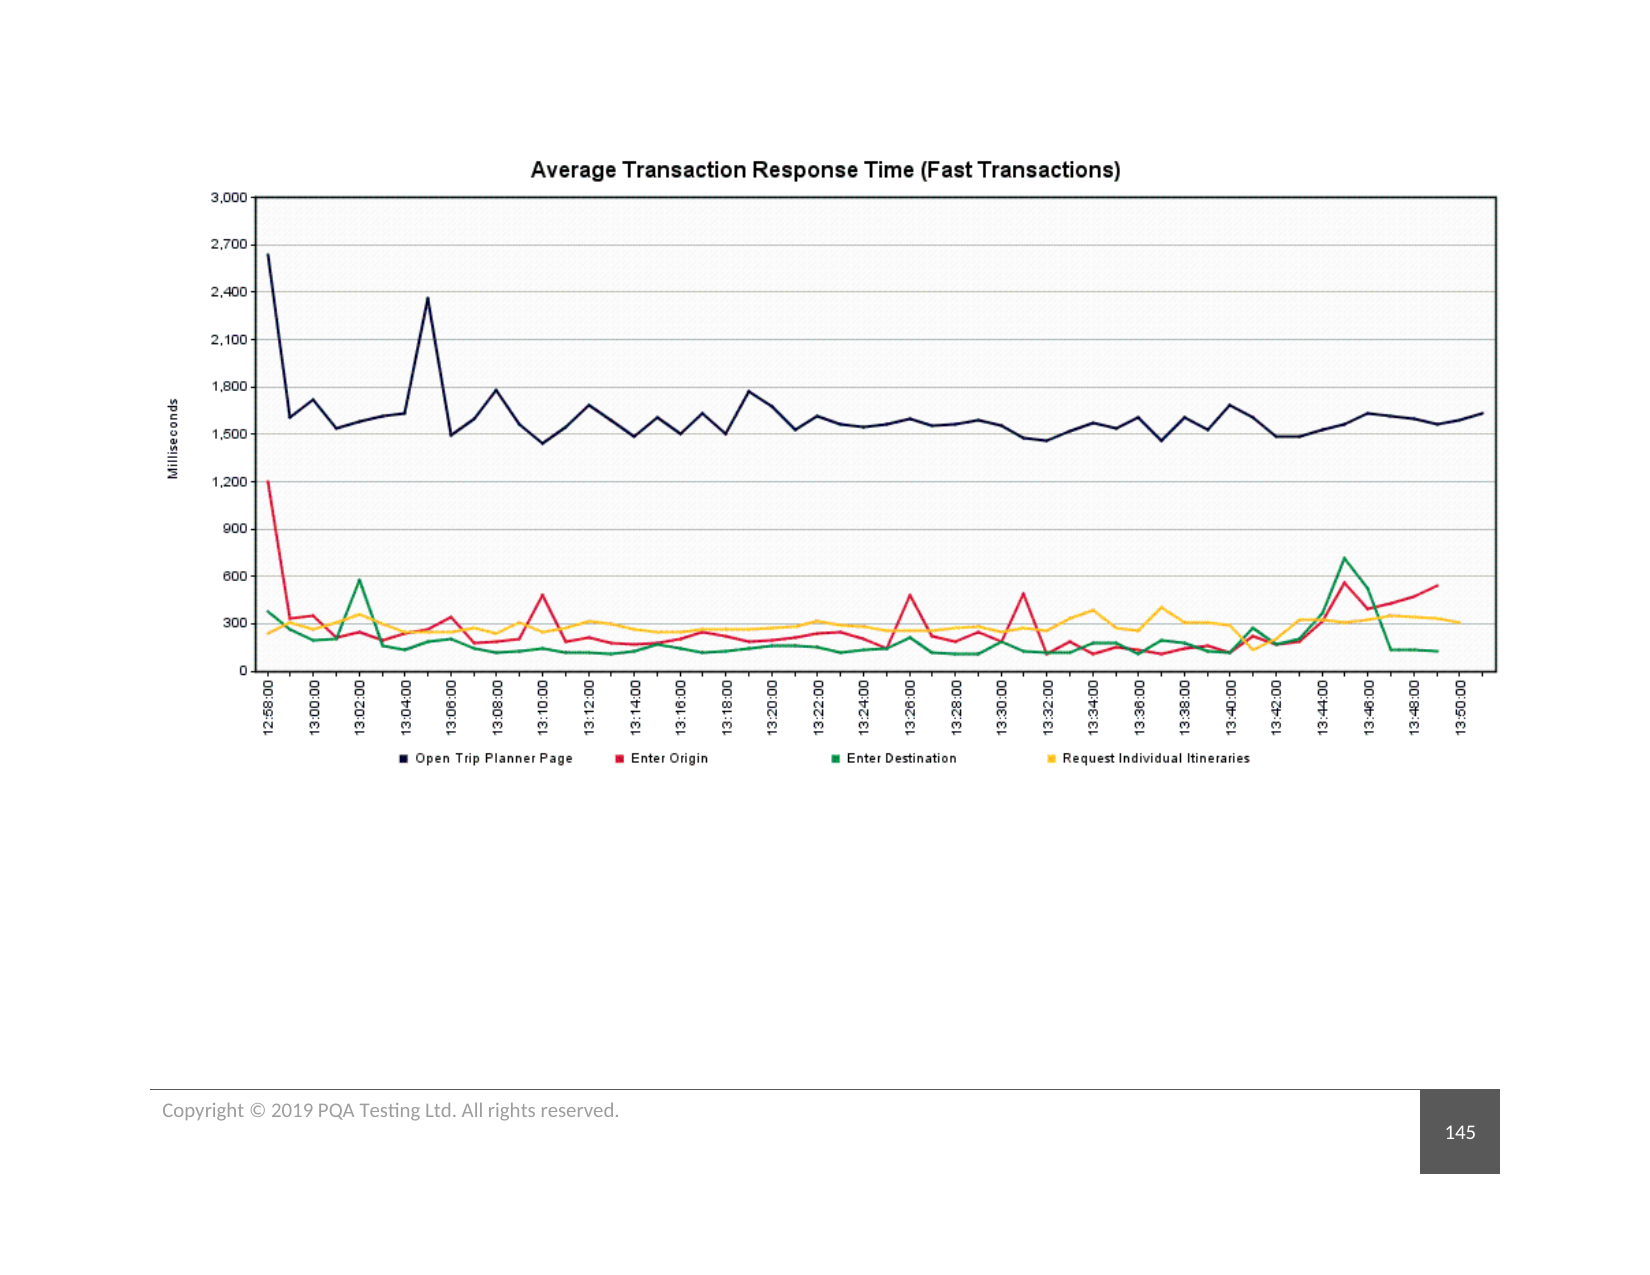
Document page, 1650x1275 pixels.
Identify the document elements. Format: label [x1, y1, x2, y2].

picture [150, 150, 1500, 782]
